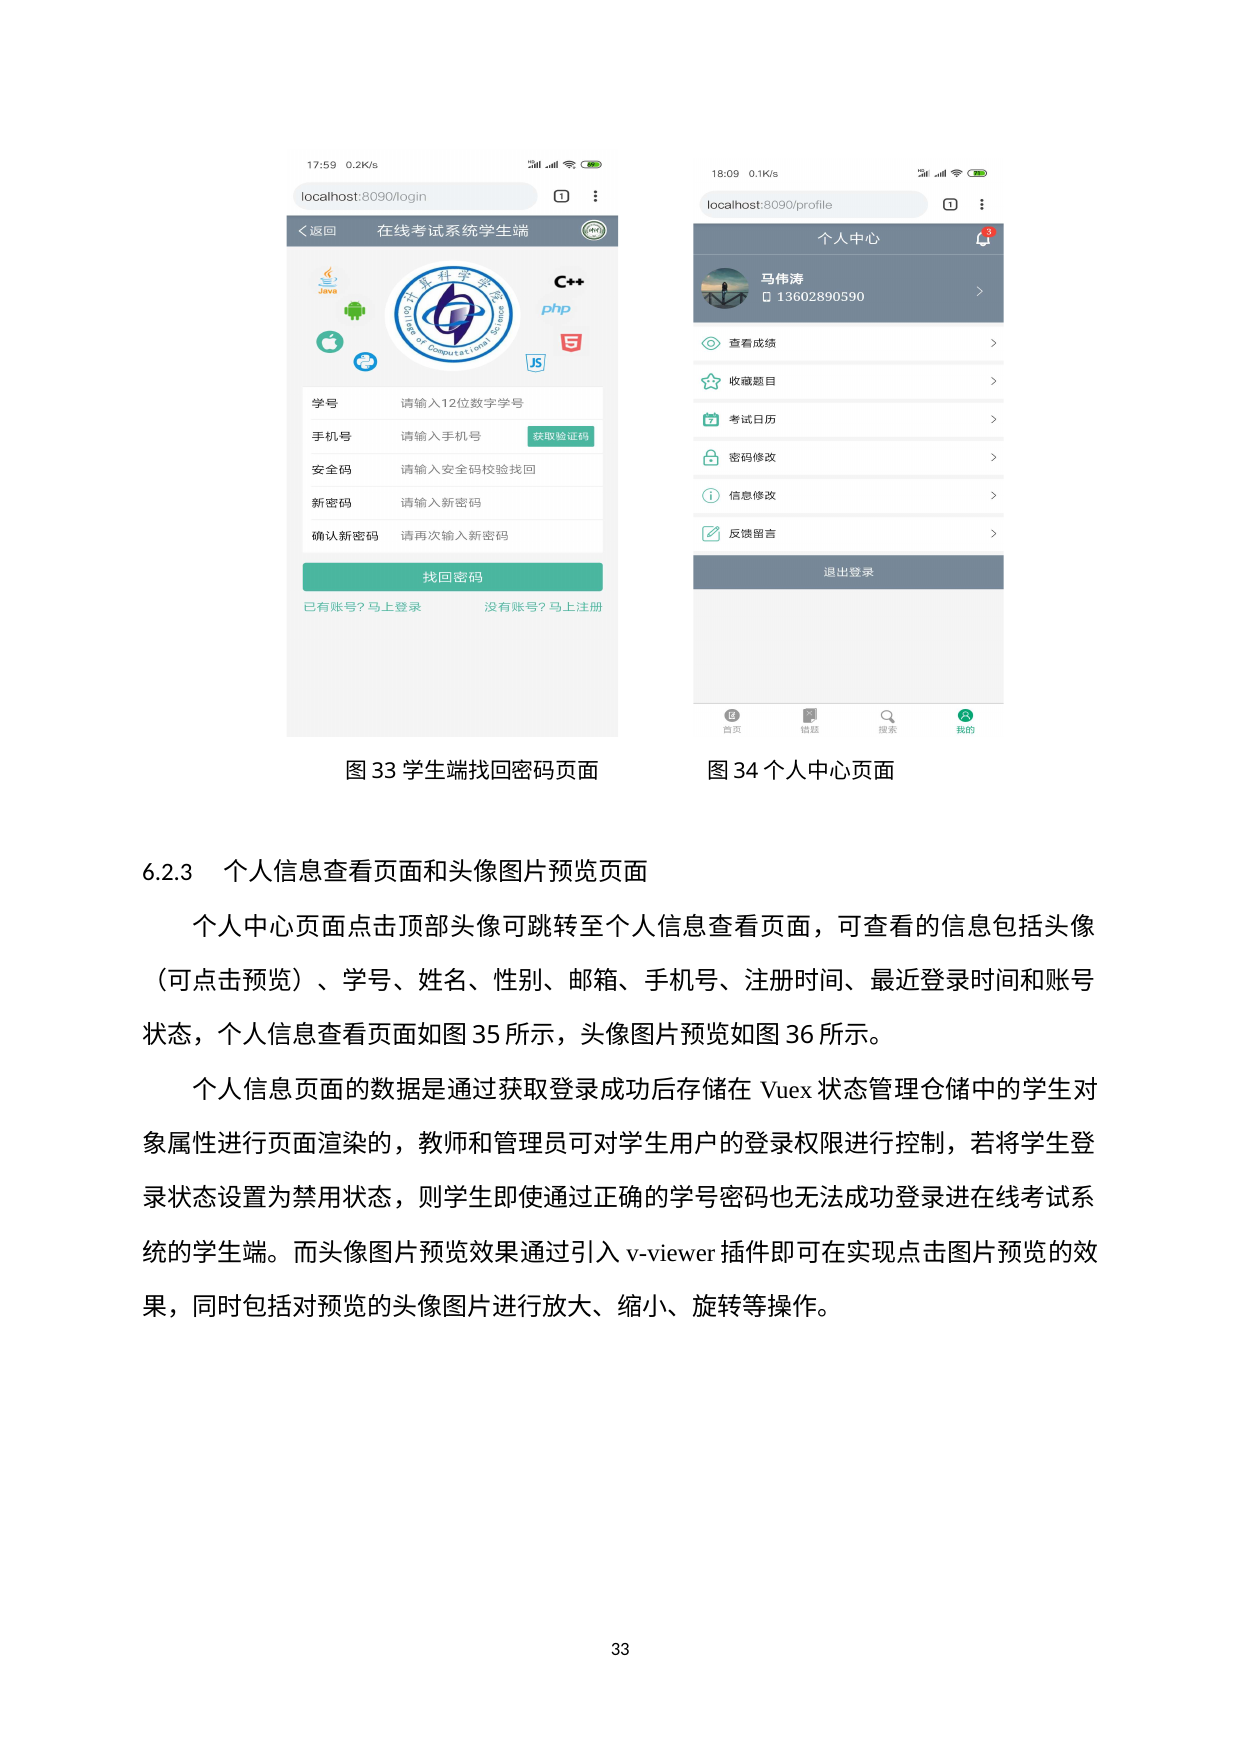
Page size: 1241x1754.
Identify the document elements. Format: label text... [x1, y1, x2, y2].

picture [286, 149, 619, 737]
text 个人中心页面点击顶部头像可跳转至个人信息查看页面，可查看的信息包括头像（可点击预览）、学号、姓名、性别、邮箱、手机号、注册时间、最近登录时间和账号状态，个人信息查看页面如图35所示，头像图片预览如图36所示。 [142, 906, 1098, 1051]
text 个人信息页面的数据是通过获取登录成功后存储在Vuex状态管理仓储中的学生对象属性进行页面渲染的，教师和管理员可对学生用户的登录权限进行控制，若将学生登录状态设置为禁用状态，则学生即使通过正确的学号密码也无法成功登录进在线考试系统的学生端。而头像图片预览效果通过引入v-viewer插件即可在实现点击图片预览的效果，同时包括对预览的头像图片进行放大、缩小、旋转等操作。 [142, 1069, 1098, 1323]
text 个人信息查看页面和头像图片预览页面 [142, 852, 1098, 888]
picture [693, 158, 1004, 737]
